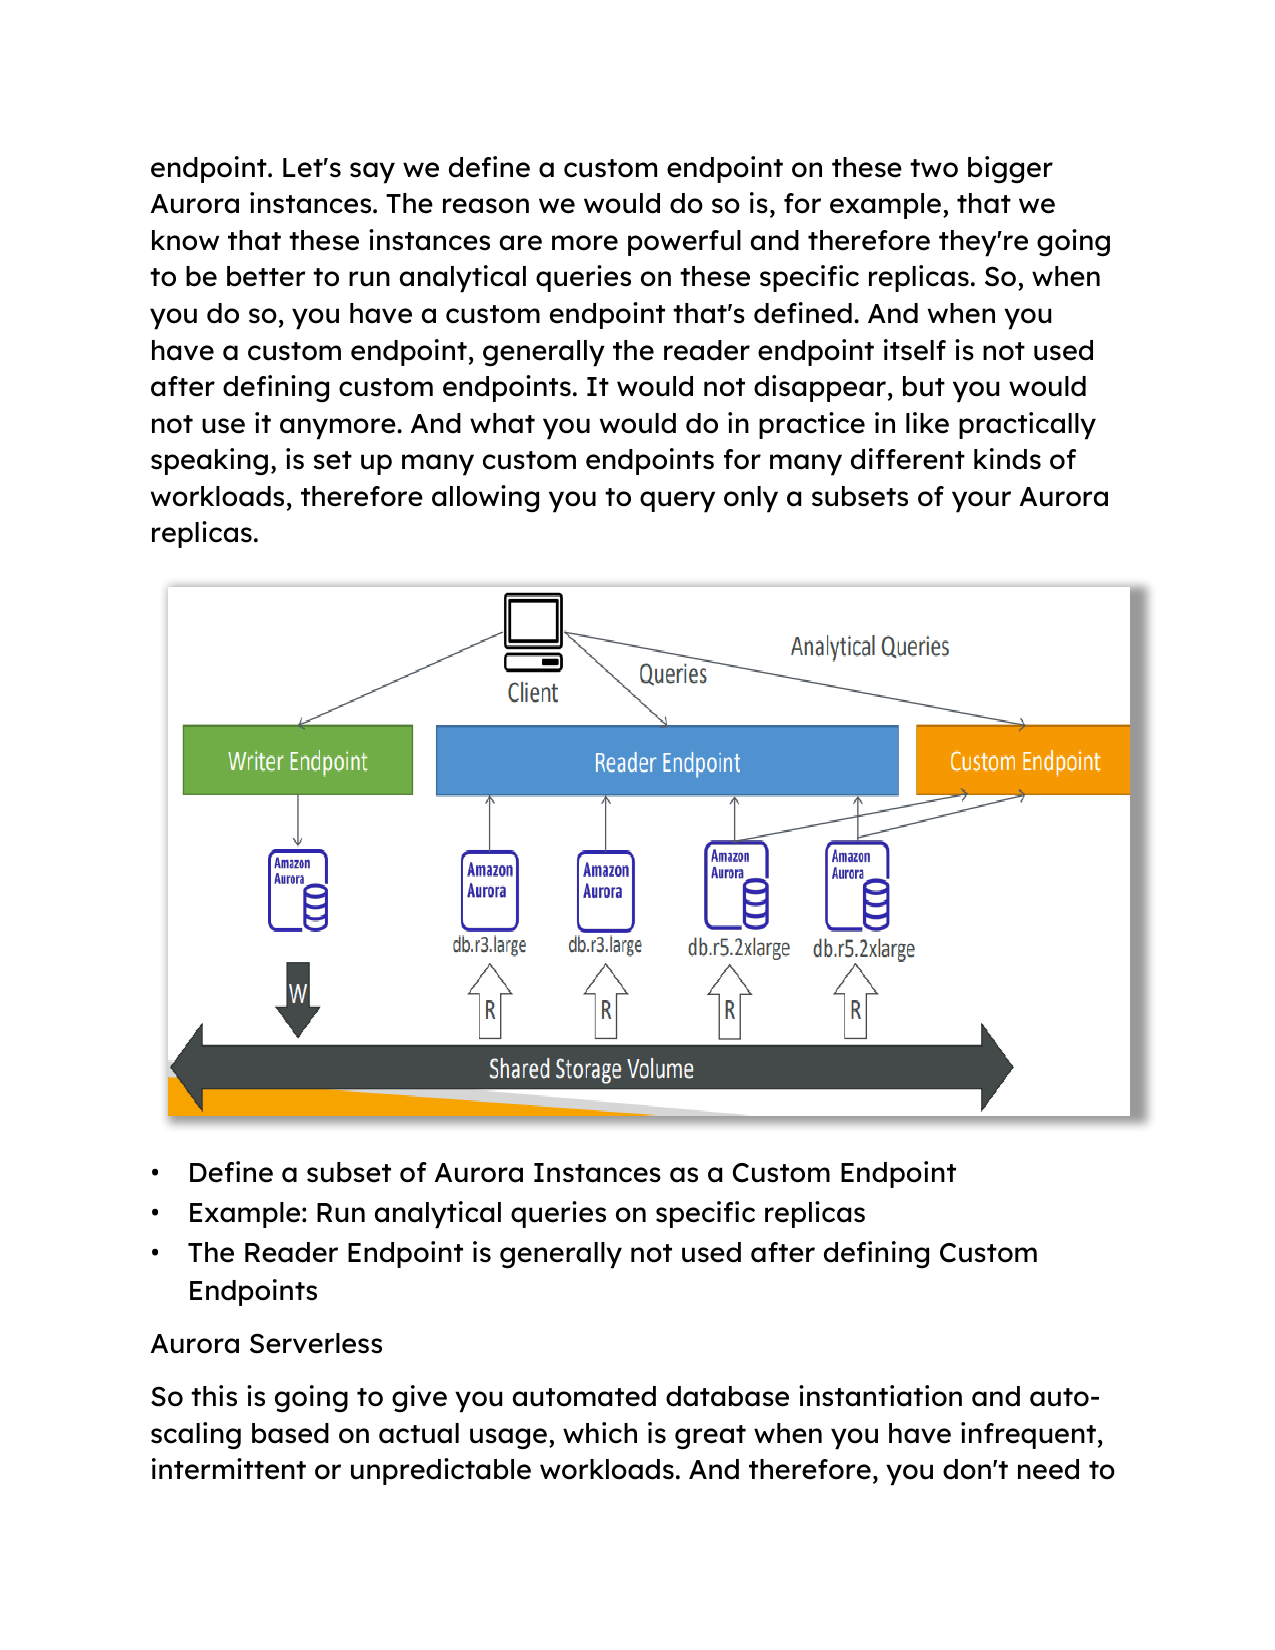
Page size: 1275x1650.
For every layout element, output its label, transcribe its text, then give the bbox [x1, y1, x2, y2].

text Aurora Serverless [150, 1326, 1125, 1360]
list Example: Run analytical queries on specific replicas [150, 1194, 1125, 1231]
list The Reader Endpoint is generally not used after defining Custom Endpoints [150, 1233, 1125, 1307]
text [150, 150, 1125, 549]
picture [168, 587, 1130, 1116]
list Define a subset of Aurora Instances as a Custom Endpoint [150, 1154, 1125, 1191]
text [150, 1379, 1125, 1487]
